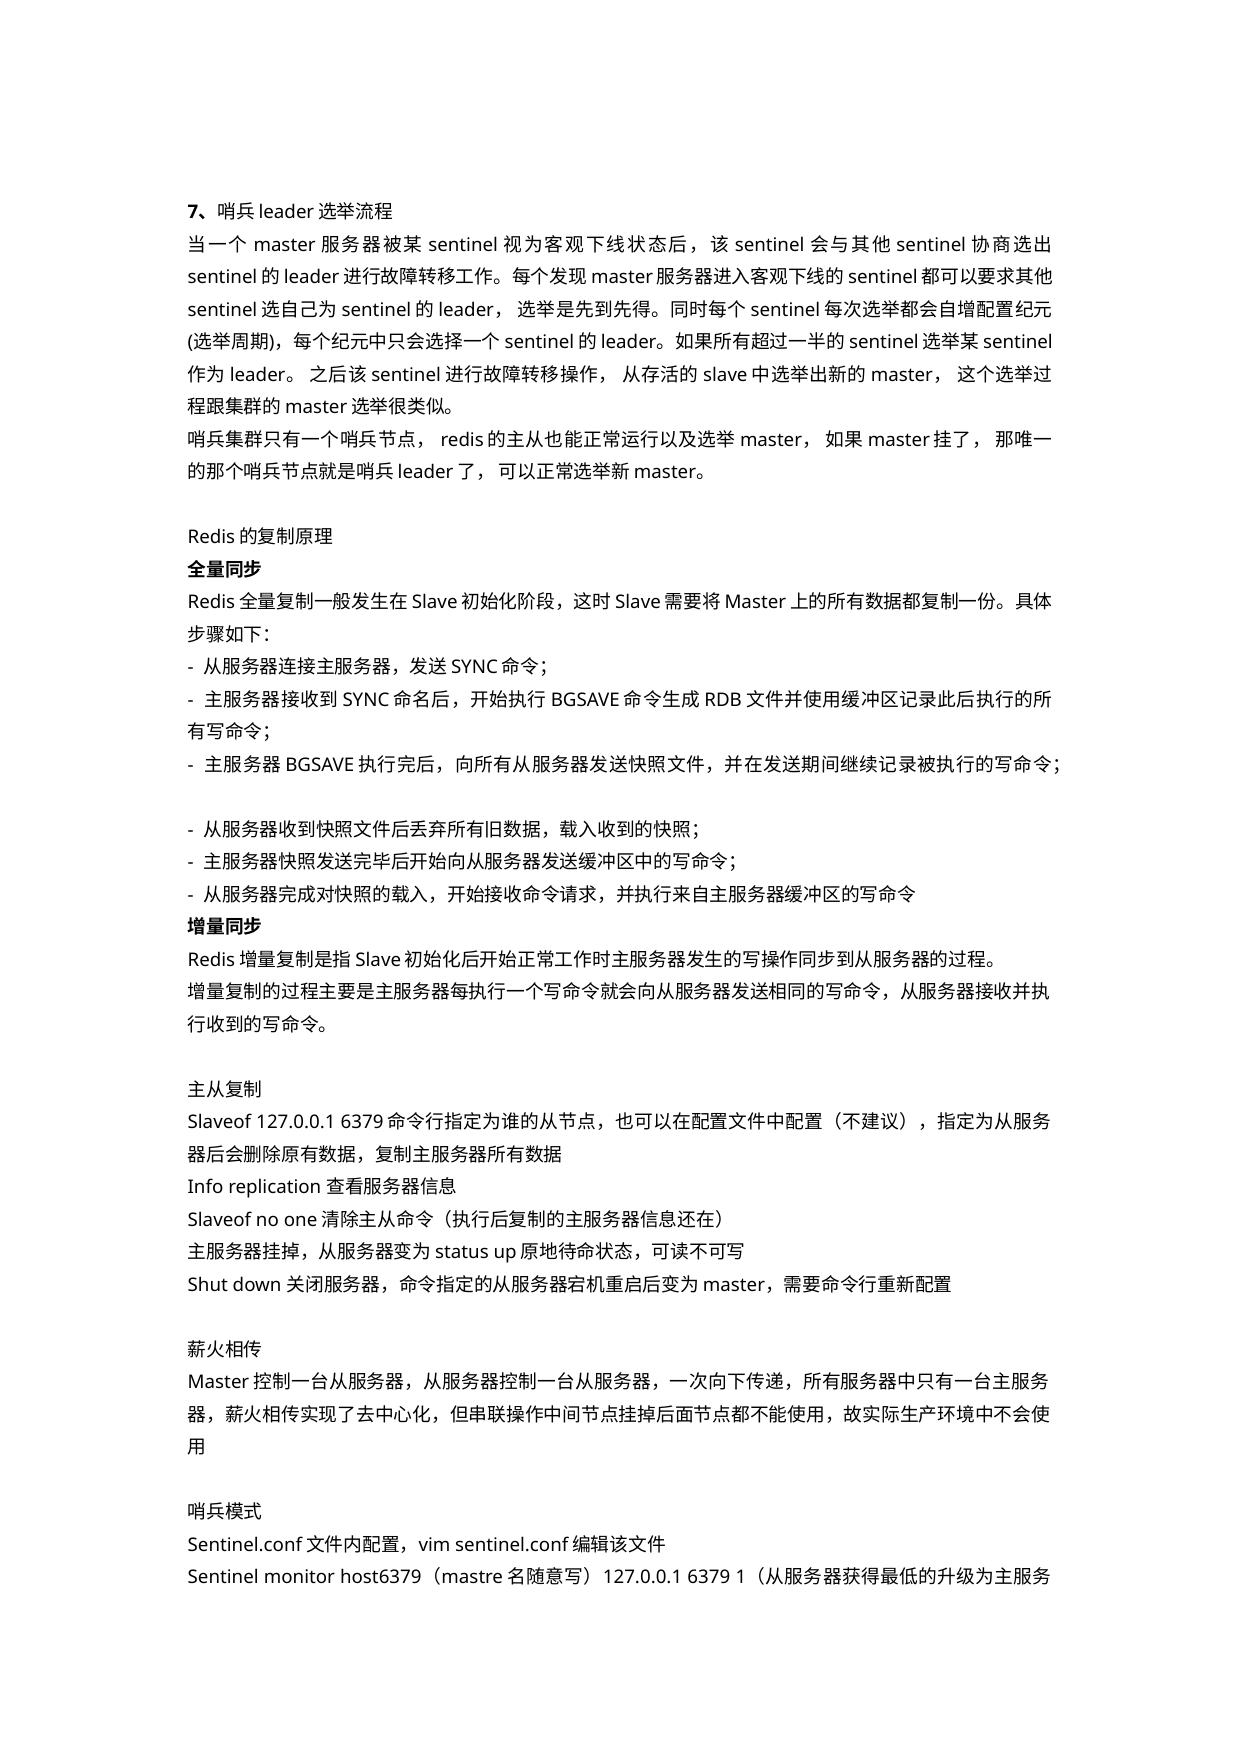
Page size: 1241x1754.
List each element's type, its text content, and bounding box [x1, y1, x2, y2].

text Slaveof no one清除主从命令（执行后复制的主服务器信息还在） [187, 1202, 1053, 1234]
text 全量同步 Redis全量复制一般发生在Slave初始化阶段，这时Slave需要将Master上的所有数据都复制一份。具体步骤如下： - 从服务器连接主服务器，发送SYNC命令； - 主服务器接收到SYNC命名后，开始执行BGSAVE命令生成RDB文件并使用缓冲区记录此后执行的所有写命令； - 主服务器BGSAVE执行完后，向所有从服务器发送快照文件，并在发送期间继续记录被执行的写命令； - 从服务器收到快照文件后丢弃所有旧数据，载入收到的快照； - 主服务器快照发送完毕后开始向从服务器发送缓冲区中的写命令； - 从服务器完成对快照的载入，开始接收命令请求，并执行来自主服务器缓冲区的写命令 [187, 552, 1053, 909]
text 7、哨兵leader选举流程 当一个master服务器被某sentinel视为客观下线状态后，该sentinel会与其他sentinel协商选出sentinel的leader进行故障转移工作。每个发现master服务器进入客观下线的sentinel都可以要求其他sentinel选自己为sentinel的leader， 选举是先到先得。同时每个sentinel每次选举都会自增配置纪元(选举周期)，每个纪元中只会选择一个sentinel的leader。如果所有超过一半的sentinel选举某sentinel作为leader。 之后该sentinel进行故障转移操作， 从存活的slave中选举出新的master， 这个选举过程跟集群的master选举很类似。 哨兵集群只有一个哨兵节点， redis的主从也能正常运行以及选举master， 如果master挂了， 那唯一的那个哨兵节点就是哨兵leader了， 可以正常选举新master。 [187, 194, 1053, 487]
text Sentinel.conf文件内配置，vim sentinel.conf编辑该文件 [187, 1527, 1053, 1559]
text 主从复制 [187, 1072, 1053, 1104]
text 主服务器挂掉，从服务器变为status up原地待命状态，可读不可写 [187, 1234, 1053, 1267]
text Shut down 关闭服务器，命令指定的从服务器宕机重启后变为master，需要命令行重新配置 [187, 1267, 1053, 1299]
text Info replication 查看服务器信息 [187, 1169, 1053, 1202]
text Redis的复制原理 [187, 519, 1053, 552]
text Slaveof 127.0.0.1 6379命令行指定为谁的从节点，也可以在配置文件中配置（不建议），指定为从服务器后会删除原有数据，复制主服务器所有数据 [187, 1104, 1053, 1169]
text Master控制一台从服务器，从服务器控制一台从服务器，一次向下传递，所有服务器中只有一台主服务器，薪火相传实现了去中心化，但串联操作中间节点挂掉后面节点都不能使用，故实际生产环境中不会使用 [187, 1364, 1053, 1462]
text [187, 1559, 1053, 1592]
text 增量同步 Redis增量复制是指Slave初始化后开始正常工作时主服务器发生的写操作同步到从服务器的过程。 增量复制的过程主要是主服务器每执行一个写命令就会向从服务器发送相同的写命令，从服务器接收并执行收到的写命令。 [187, 909, 1053, 1072]
text 薪火相传 [187, 1332, 1053, 1364]
text 哨兵模式 [187, 1494, 1053, 1527]
